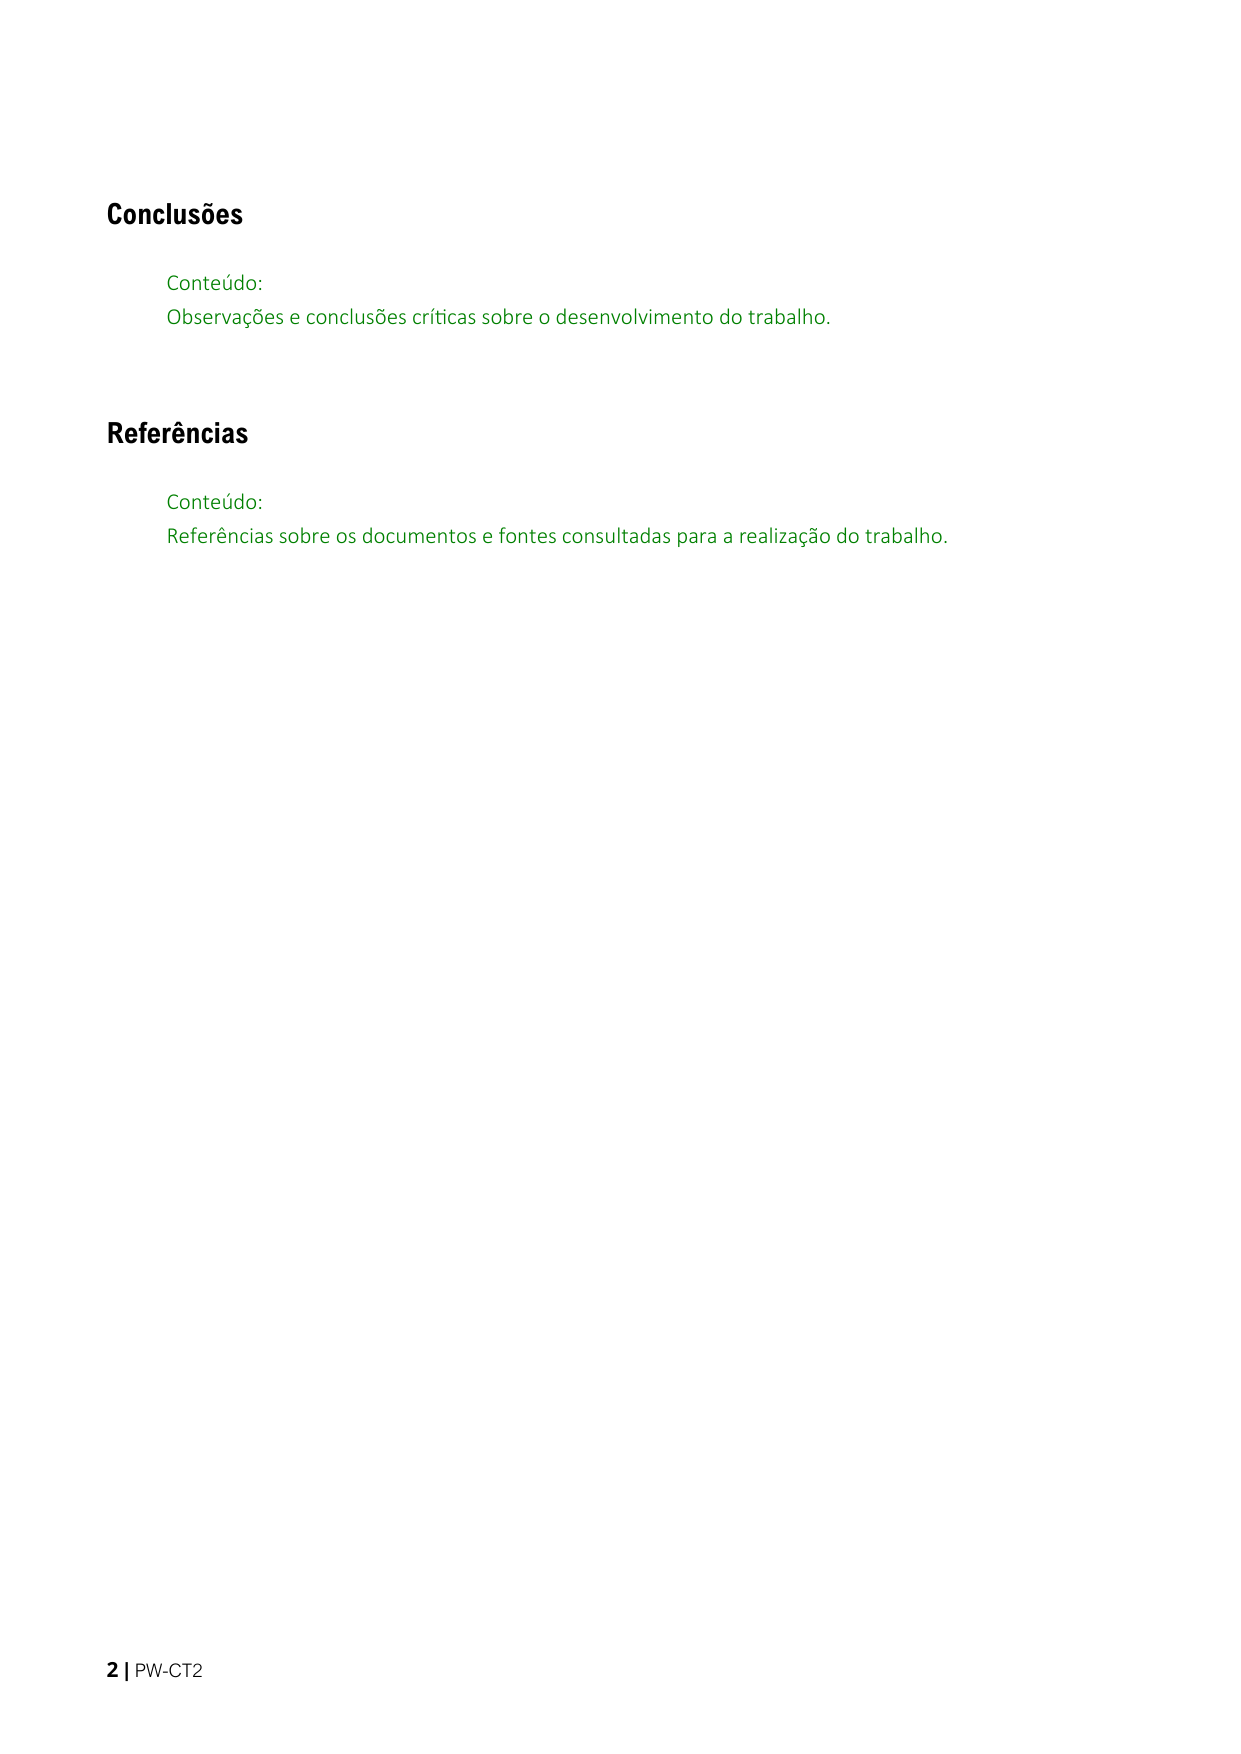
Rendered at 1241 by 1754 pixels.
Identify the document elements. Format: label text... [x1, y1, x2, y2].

text Observações e conclusões críticas sobre o desenvolvimento do trabalho. [166, 303, 1110, 331]
subtitle Referências [106, 415, 1110, 450]
text Referências sobre os documentos e fontes consultadas para a realização do trabalho. [166, 522, 1110, 550]
text Conteúdo: [166, 269, 1110, 297]
subtitle Conclusões [106, 196, 1110, 231]
text Conteúdo: [166, 488, 1110, 516]
